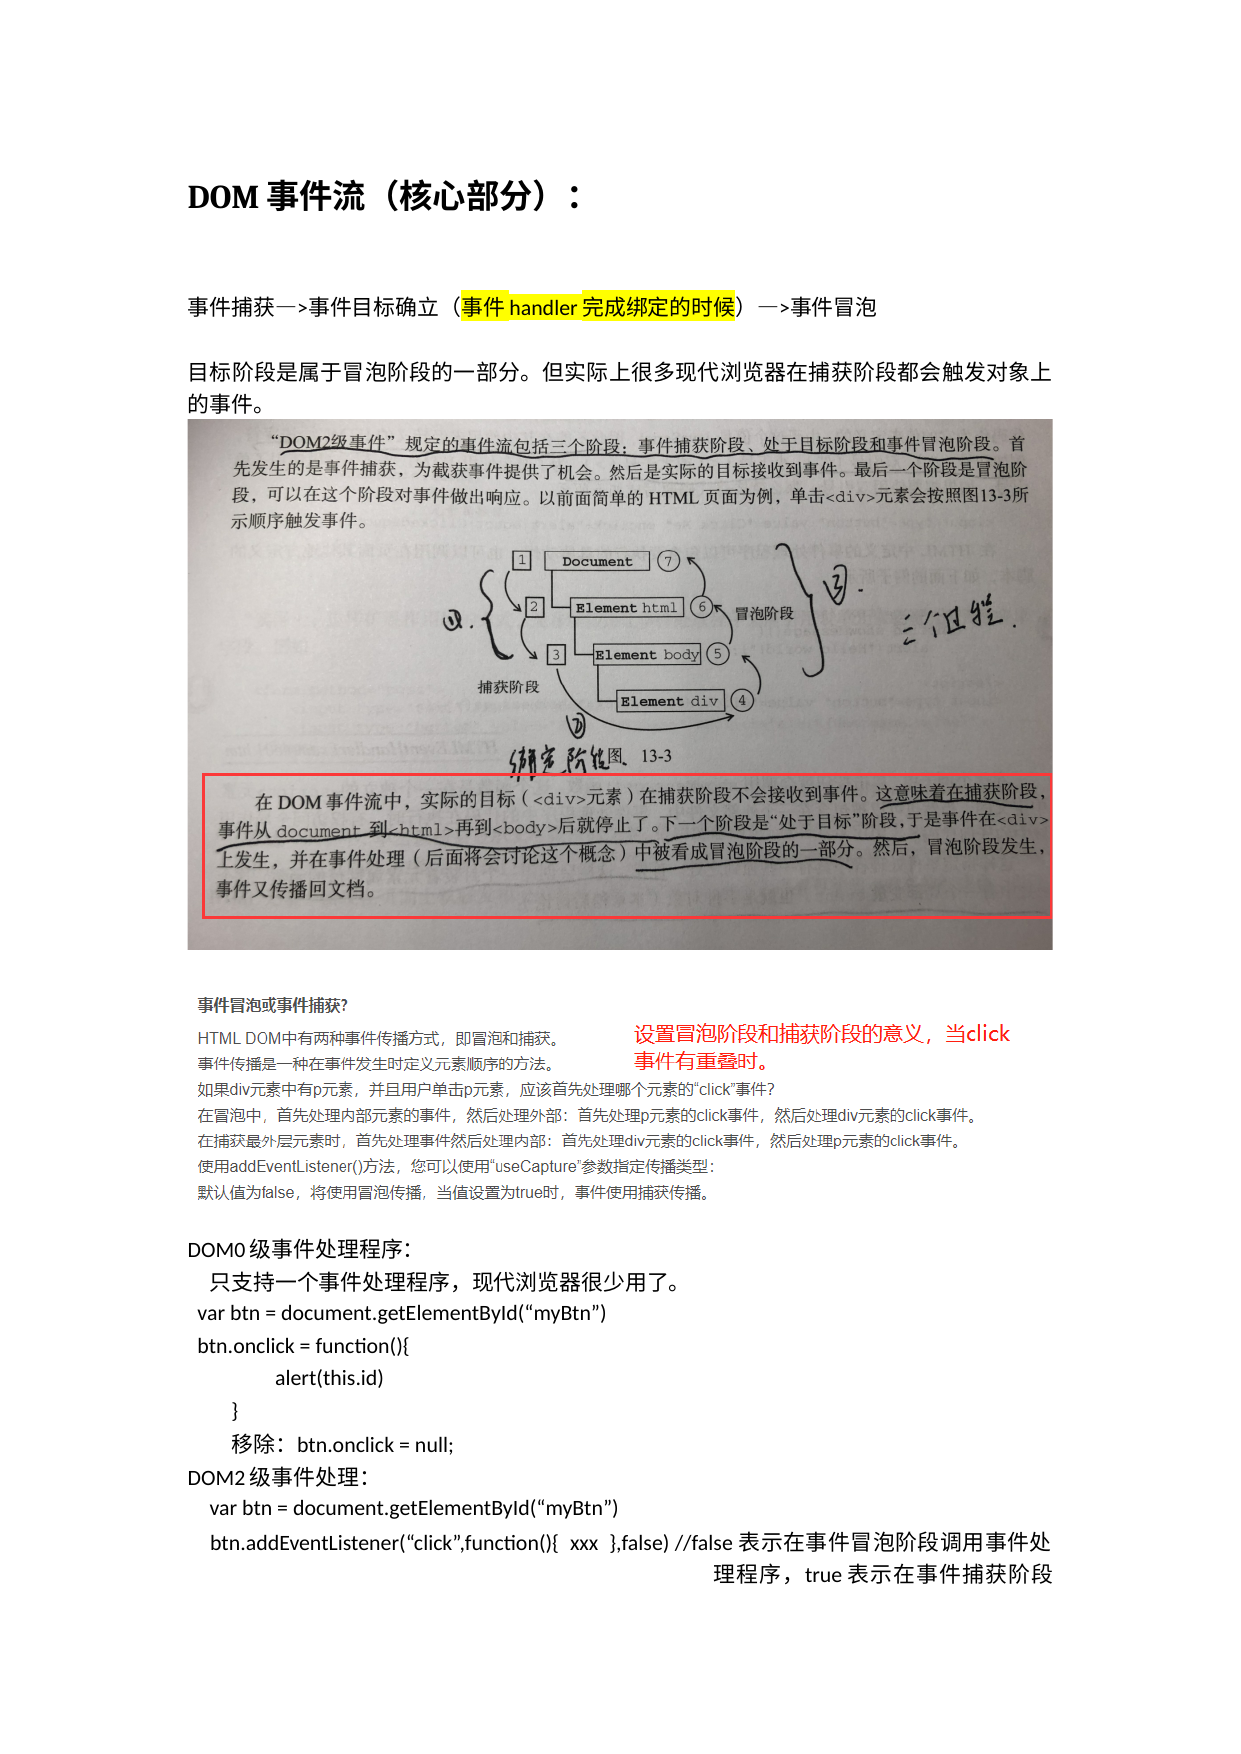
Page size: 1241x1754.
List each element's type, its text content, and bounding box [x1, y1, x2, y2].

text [210, 1524, 1053, 1589]
text 移除：btn.onclick = null; [187, 1427, 1053, 1459]
text } [187, 1394, 1053, 1427]
picture [187, 419, 1053, 950]
text DOM0级事件处理程序： [187, 1232, 1053, 1264]
text alert(this.id) [187, 1362, 1053, 1394]
subtitle DOM事件流（核心部分）： [187, 162, 1053, 227]
text 只支持一个事件处理程序，现代浏览器很少用了。 [187, 1264, 1053, 1297]
text 事件捕获—>事件目标确立（事件handler完成绑定的时候）—>事件冒泡 [187, 289, 1053, 322]
text 目标阶段是属于冒泡阶段的一部分。但实际上很多现代浏览器在捕获阶段都会触发对象上的事件。 [187, 354, 1053, 419]
picture [187, 985, 1053, 1218]
text DOM2级事件处理： [187, 1459, 1053, 1492]
text btn.onclick = function(){ [187, 1329, 1053, 1362]
text var btn = document.getElementById(“myBtn”) [187, 1297, 1053, 1329]
text var btn = document.getElementById(“myBtn”) [187, 1492, 1053, 1524]
